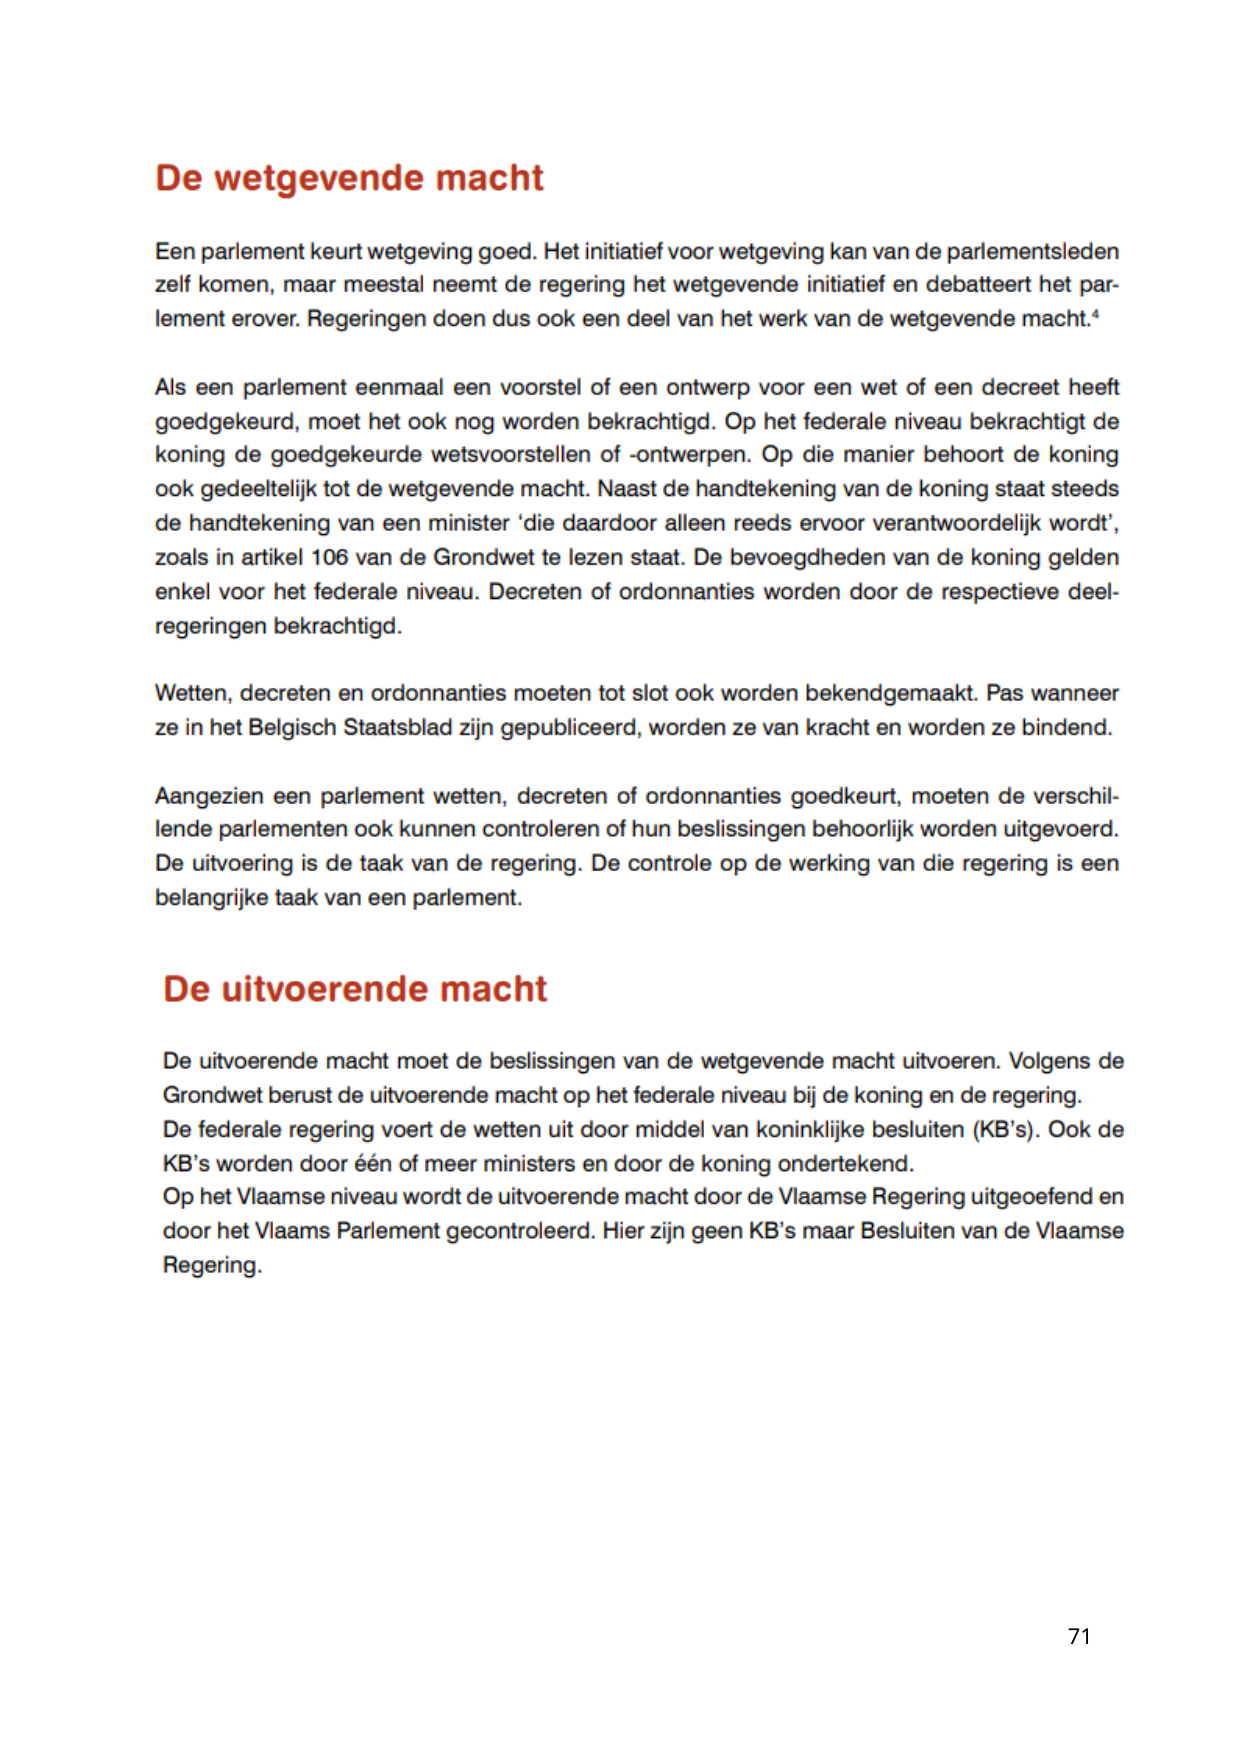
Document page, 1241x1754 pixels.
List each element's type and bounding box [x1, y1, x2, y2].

picture [147, 147, 1141, 921]
picture [147, 952, 1138, 1315]
